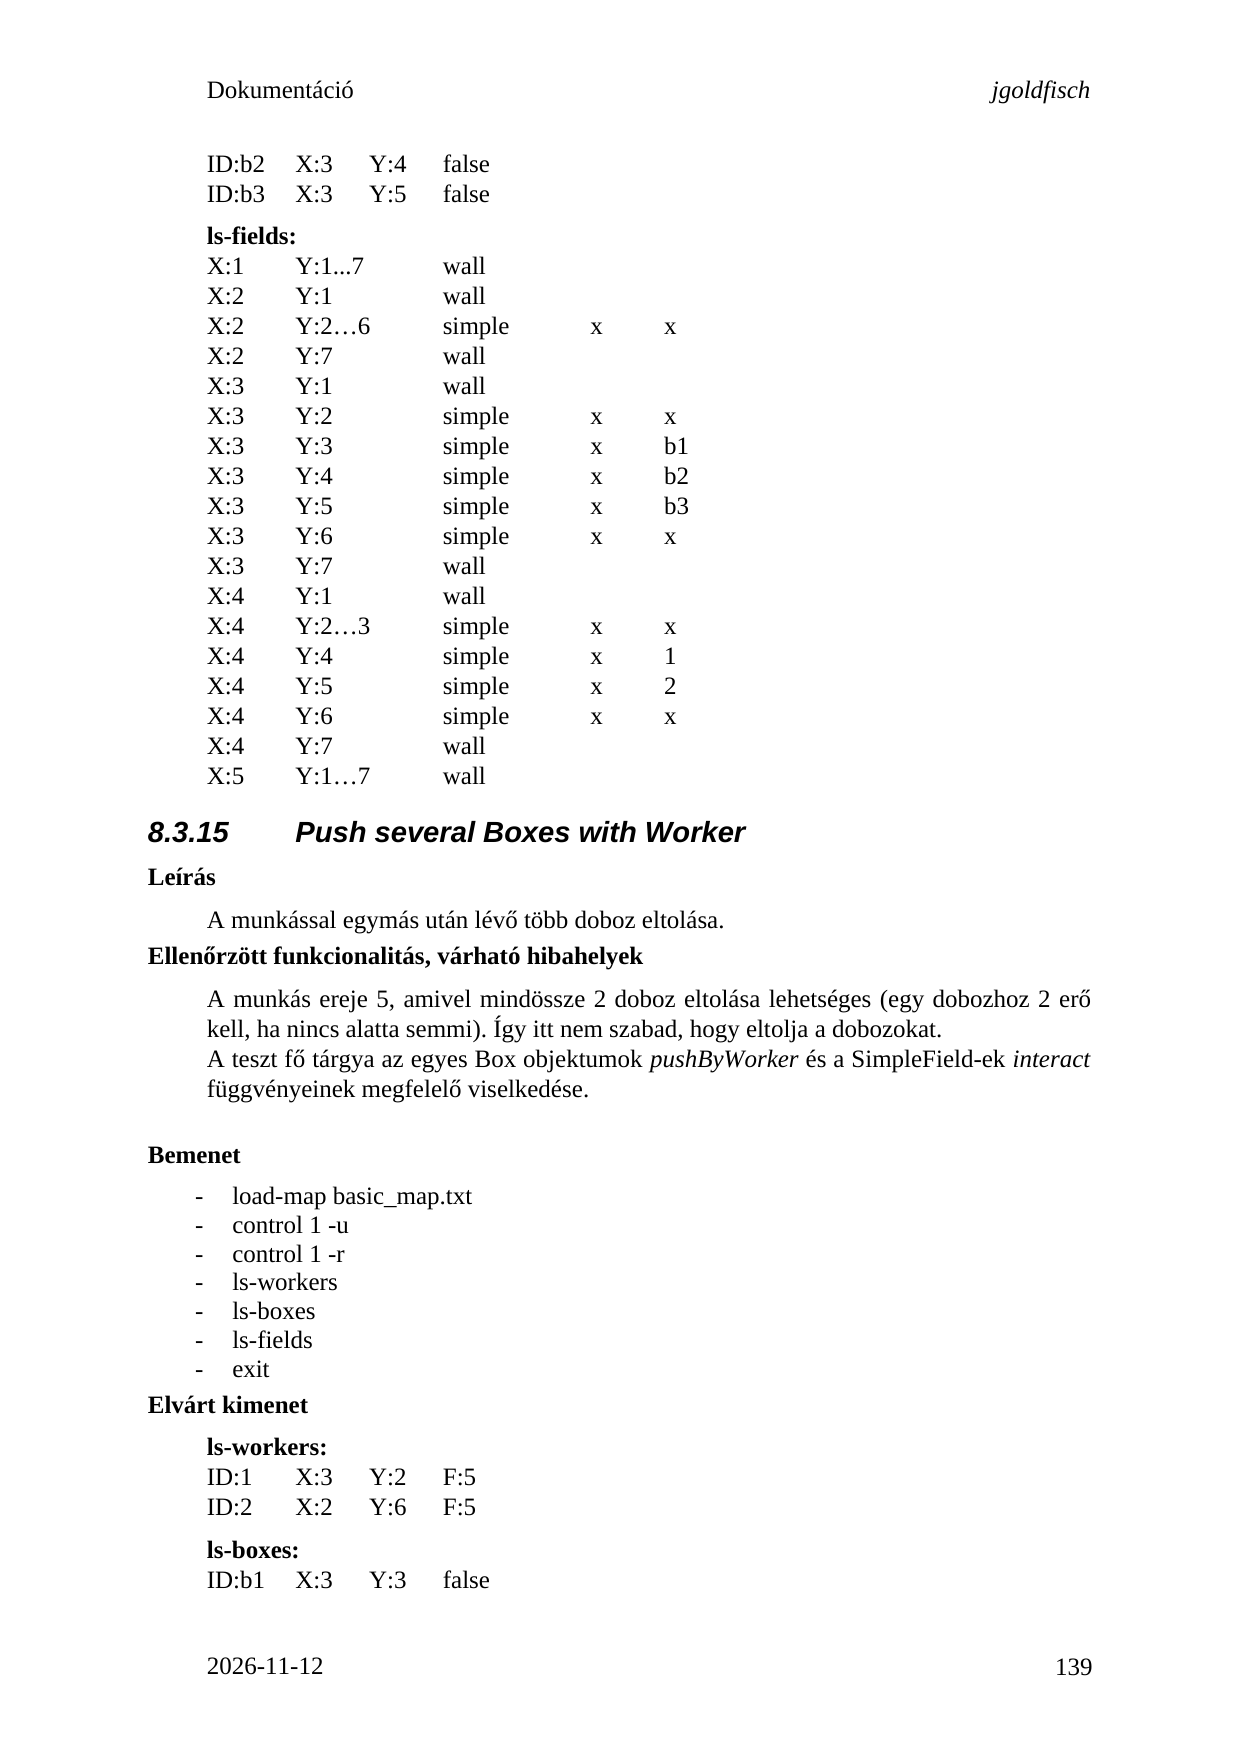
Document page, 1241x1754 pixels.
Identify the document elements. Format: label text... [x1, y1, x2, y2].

text ls-fields [195, 1325, 1093, 1354]
text X:4 Y:6 simple x x [148, 700, 1093, 730]
text X:3 Y:6 simple x x [148, 520, 1093, 550]
text ID:b1 X:3 Y:3 false [148, 1564, 1093, 1594]
text X:3 Y:7 wall [148, 550, 1093, 580]
text A munkás ereje 5, amivel mindössze 2 doboz eltolása lehetséges (egy dobozhoz 2 erő kell, ha nincs alatta semmi). Így itt nem szabad, hogy eltolja a dobozokat. [207, 982, 1093, 1042]
text X:2 Y:1 wall [148, 280, 1093, 310]
text A munkással egymás után lévő több doboz eltolása. [148, 904, 1093, 934]
text exit [195, 1354, 1093, 1382]
subtitle Push several Boxes with Worker [148, 815, 1093, 849]
text ls-workers [195, 1267, 1093, 1296]
text Ellenőrzött funkcionalitás, várható hibahelyek [148, 940, 1093, 970]
text ID:2 X:2 Y:6 F:5 [148, 1491, 1093, 1521]
text X:4 Y:1 wall [148, 580, 1093, 610]
text ls-boxes [195, 1296, 1093, 1325]
text ID:b3 X:3 Y:5 false [148, 178, 1093, 208]
text ID:1 X:3 Y:2 F:5 [148, 1461, 1093, 1491]
text ls-boxes: [148, 1534, 1093, 1564]
text X:2 Y:2…6 simple x x [148, 310, 1093, 340]
text ID:b2 X:3 Y:4 false [148, 148, 1093, 178]
text X:4 Y:4 simple x 1 [148, 640, 1093, 670]
text X:1 Y:1...7 wall [148, 250, 1093, 280]
text X:2 Y:7 wall [148, 340, 1093, 370]
text control 1 -u [195, 1210, 1093, 1239]
text X:4 Y:7 wall [148, 730, 1093, 760]
text X:3 Y:1 wall [148, 370, 1093, 400]
text Elvárt kimenet [148, 1389, 1093, 1419]
text X:4 Y:2…3 simple x x [148, 610, 1093, 640]
text Leírás [148, 861, 1093, 891]
text control 1 -r [195, 1239, 1093, 1267]
text Bemenet [148, 1139, 1093, 1169]
text X:3 Y:2 simple x x [148, 400, 1093, 430]
text ls-fields: [148, 220, 1093, 250]
text X:5 Y:1…7 wall [148, 760, 1093, 790]
text X:3 Y:4 simple x b2 [148, 460, 1093, 490]
text A teszt fő tárgya az egyes Box objektumok pushByWorker és a SimpleField-ek interact függvényeinek megfelelő viselkedése. [207, 1042, 1093, 1102]
text X:3 Y:5 simple x b3 [148, 490, 1093, 520]
text load-map basic_map.txt [195, 1181, 1093, 1210]
text ls-workers: [148, 1431, 1093, 1461]
text X:3 Y:3 simple x b1 [148, 430, 1093, 460]
text X:4 Y:5 simple x 2 [148, 670, 1093, 700]
